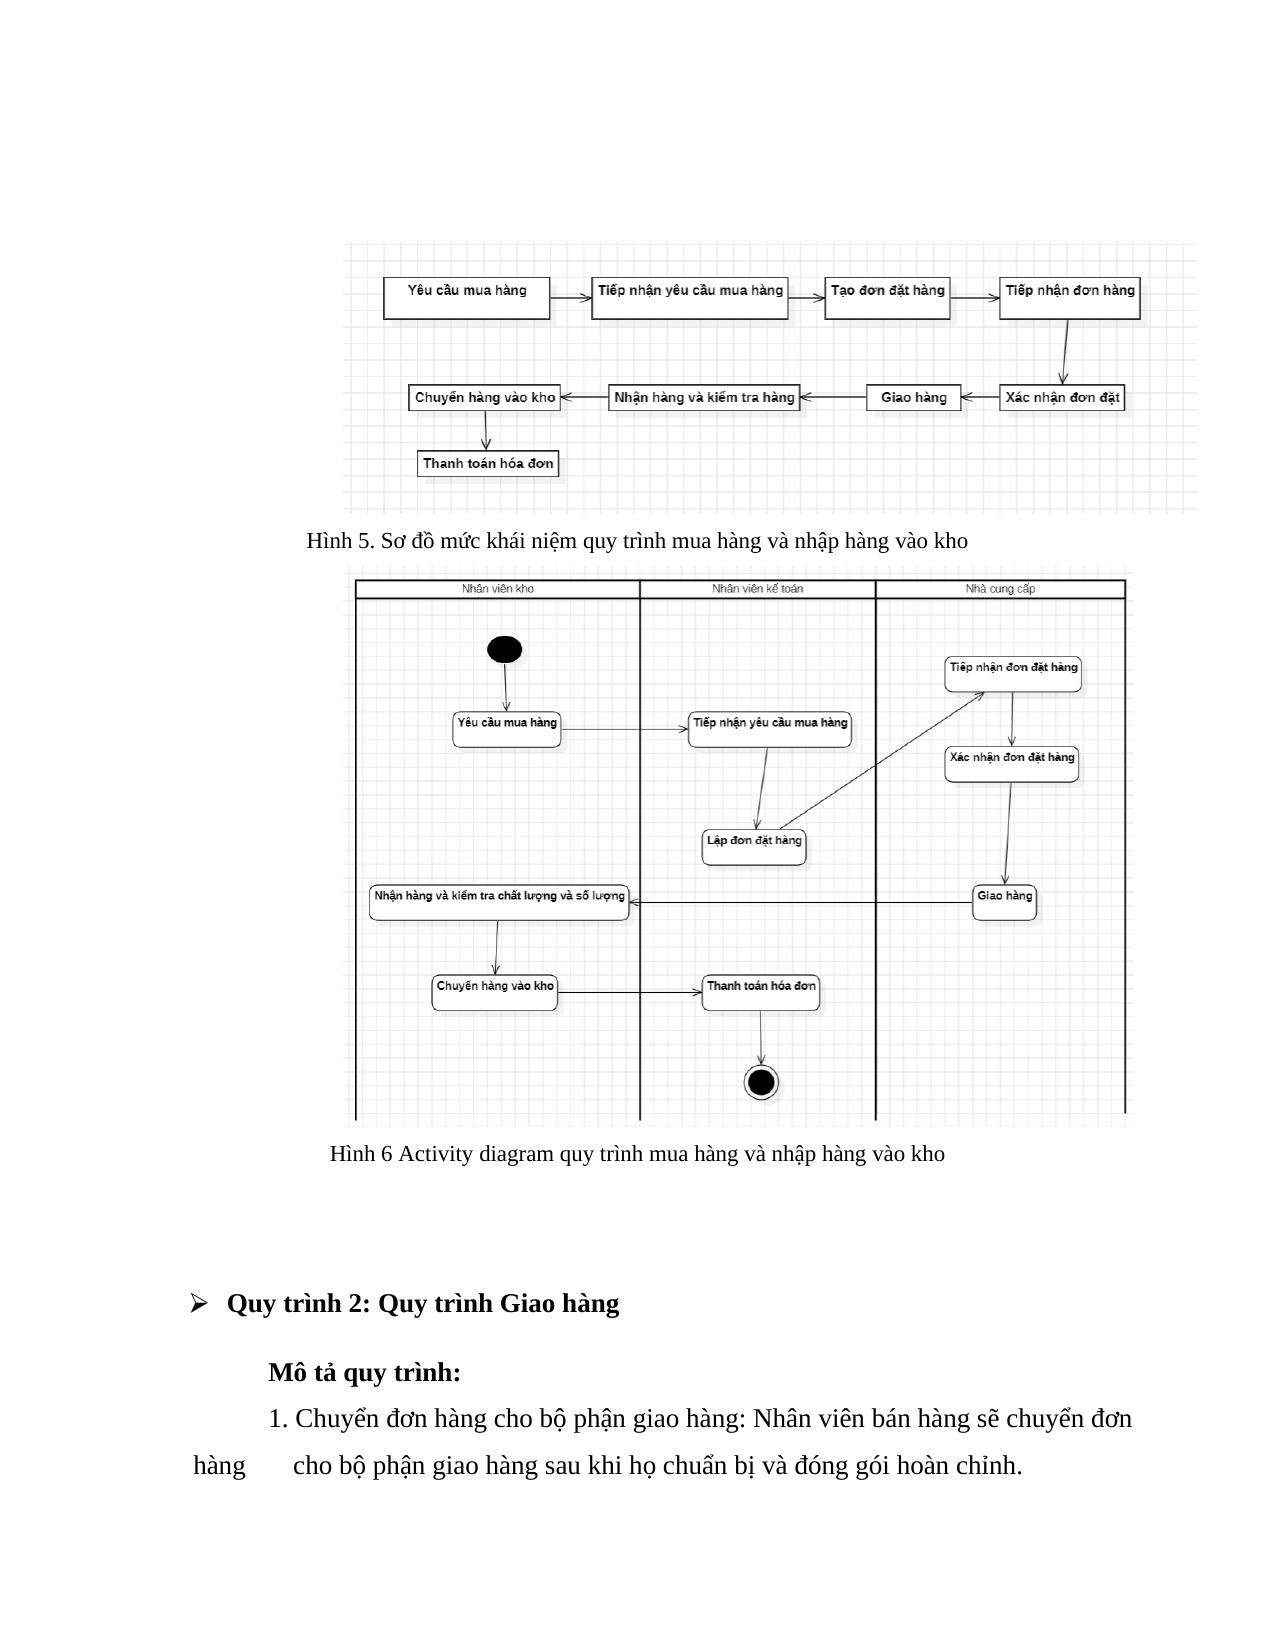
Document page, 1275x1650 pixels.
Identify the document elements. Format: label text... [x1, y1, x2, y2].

subtitle Quy trình 2: Quy trình Giao hàng [189, 1273, 1157, 1328]
picture [343, 566, 1135, 1127]
text Mô tả quy trình: [227, 1356, 1157, 1387]
text 1. Chuyển đơn hàng cho bộ phận giao hàng: Nhân viên bán hàng sẽ chuyển đơn hàng cho bộ phận giao hàng sau khi họ chuẩn bị và đóng gói hoàn chỉnh. [193, 1402, 1157, 1480]
picture [343, 241, 1197, 514]
text Hình 6 Activity diagram quy trình mua hàng và nhập hàng vào kho [118, 1140, 1157, 1166]
text Hình 5. Sơ đồ mức khái niệm quy trình mua hàng và nhập hàng vào kho [118, 527, 1157, 553]
